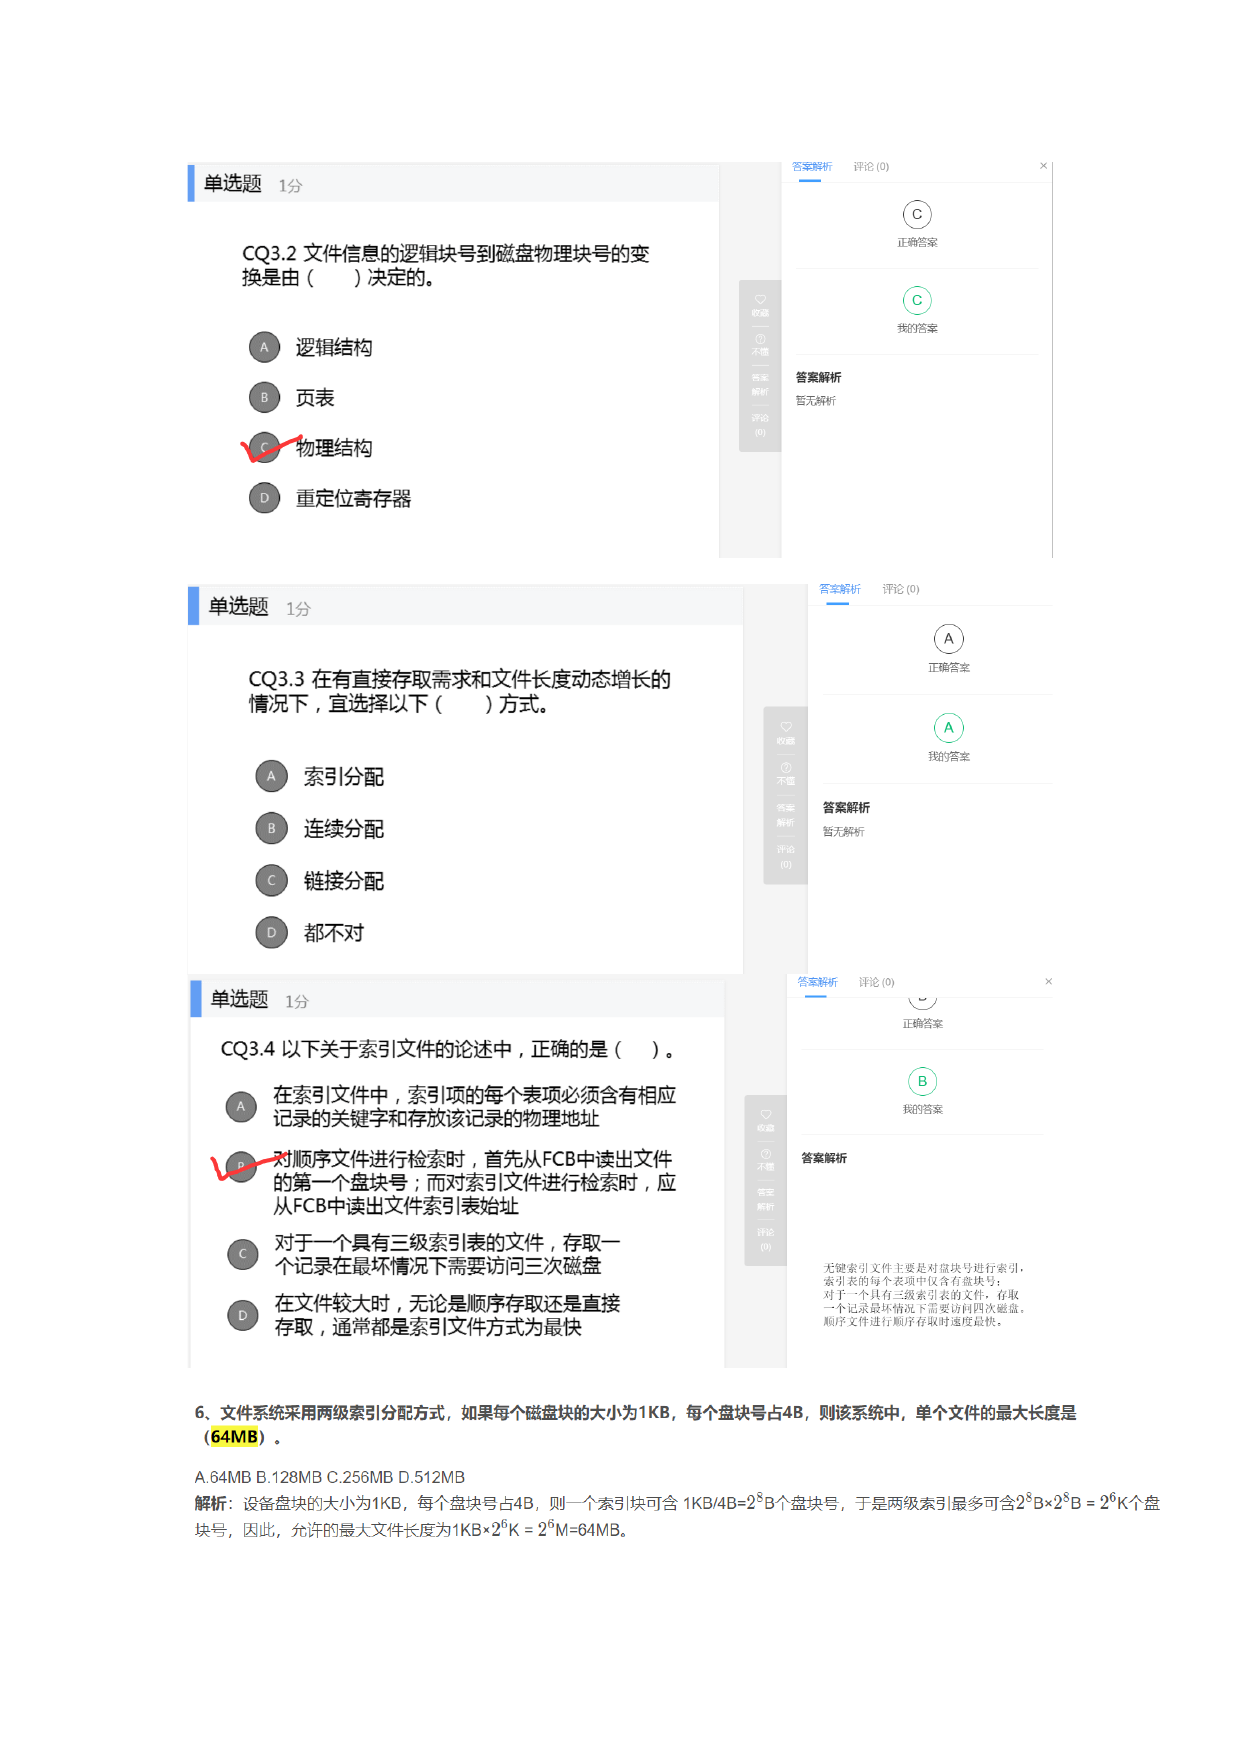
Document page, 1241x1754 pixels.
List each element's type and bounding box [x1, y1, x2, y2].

picture [187, 584, 1053, 1368]
picture [187, 1397, 1178, 1545]
picture [187, 162, 1053, 558]
